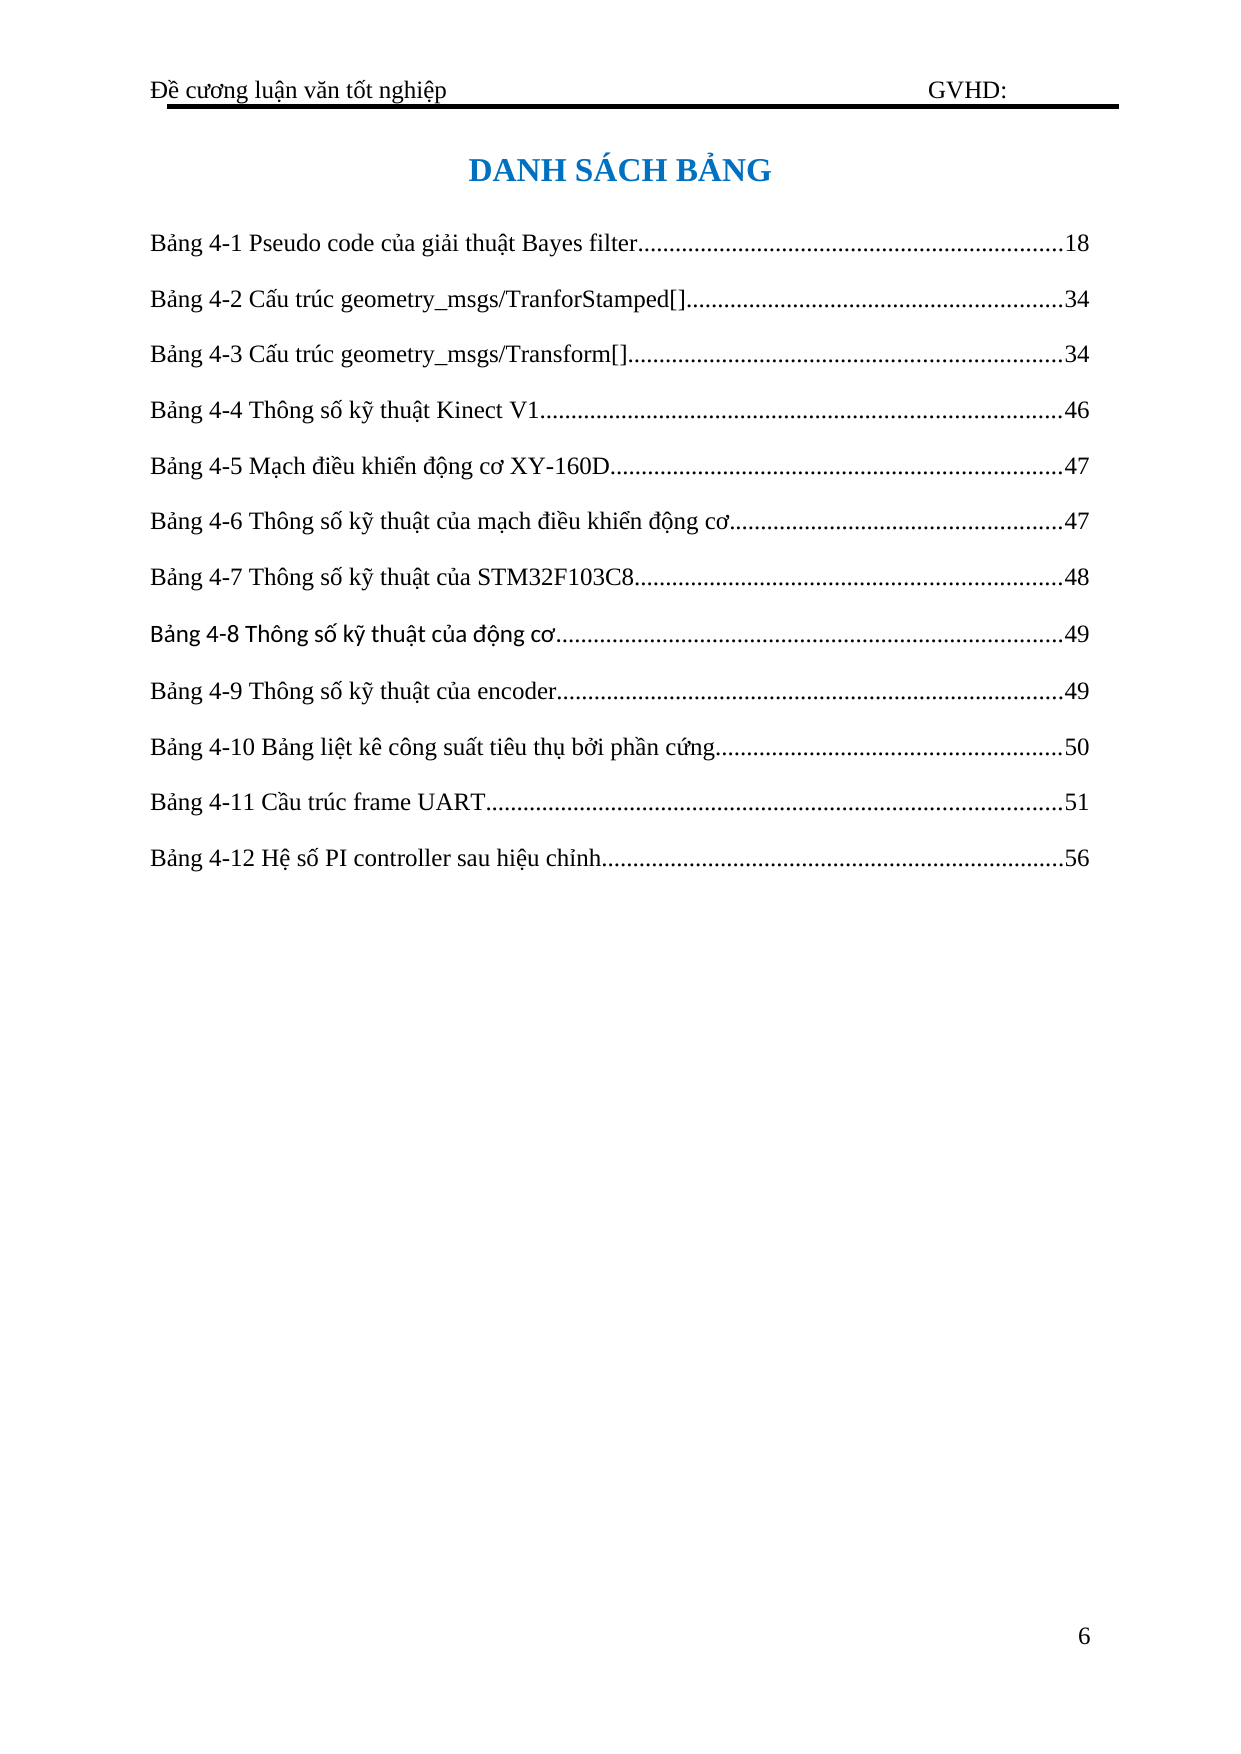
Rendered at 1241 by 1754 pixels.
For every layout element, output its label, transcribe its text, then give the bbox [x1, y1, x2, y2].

text Bảng 4-4 Thông số kỹ thuật Kinect V1. 46 [150, 395, 1090, 424]
text Bảng 4-9 Thông số kỹ thuật của encoder. 49 [150, 676, 1090, 705]
text Bảng 4-11 Cầu trúc frame UART. 51 [150, 787, 1090, 816]
text Bảng 4-8 Thông số kỹ thuật của động cơ. 49 [150, 618, 1090, 648]
text Bảng 4-3 Cấu trúc geometry_msgs/Transform[]. 34 [150, 339, 1090, 368]
text Bảng 4-2 Cấu trúc geometry_msgs/TranforStamped[]. 34 [150, 284, 1090, 313]
text Bảng 4-7 Thông số kỹ thuật của STM32F103C8. 48 [150, 562, 1090, 591]
text Bảng 4-10 Bảng liệt kê công suất tiêu thụ bởi phần cứng. 50 [150, 732, 1090, 760]
text Bảng 4-6 Thông số kỹ thuật của mạch điều khiển động cơ. 47 [150, 506, 1090, 535]
text Bảng 4-1 Pseudo code của giải thuật Bayes filter. 18 [150, 228, 1090, 257]
text DANH SÁCH BẢNG [150, 150, 1090, 188]
text Bảng 4-12 Hệ số PI controller sau hiệu chỉnh. 56 [150, 843, 1090, 872]
text Bảng 4-5 Mạch điều khiển động cơ XY-160D. 47 [150, 451, 1090, 479]
